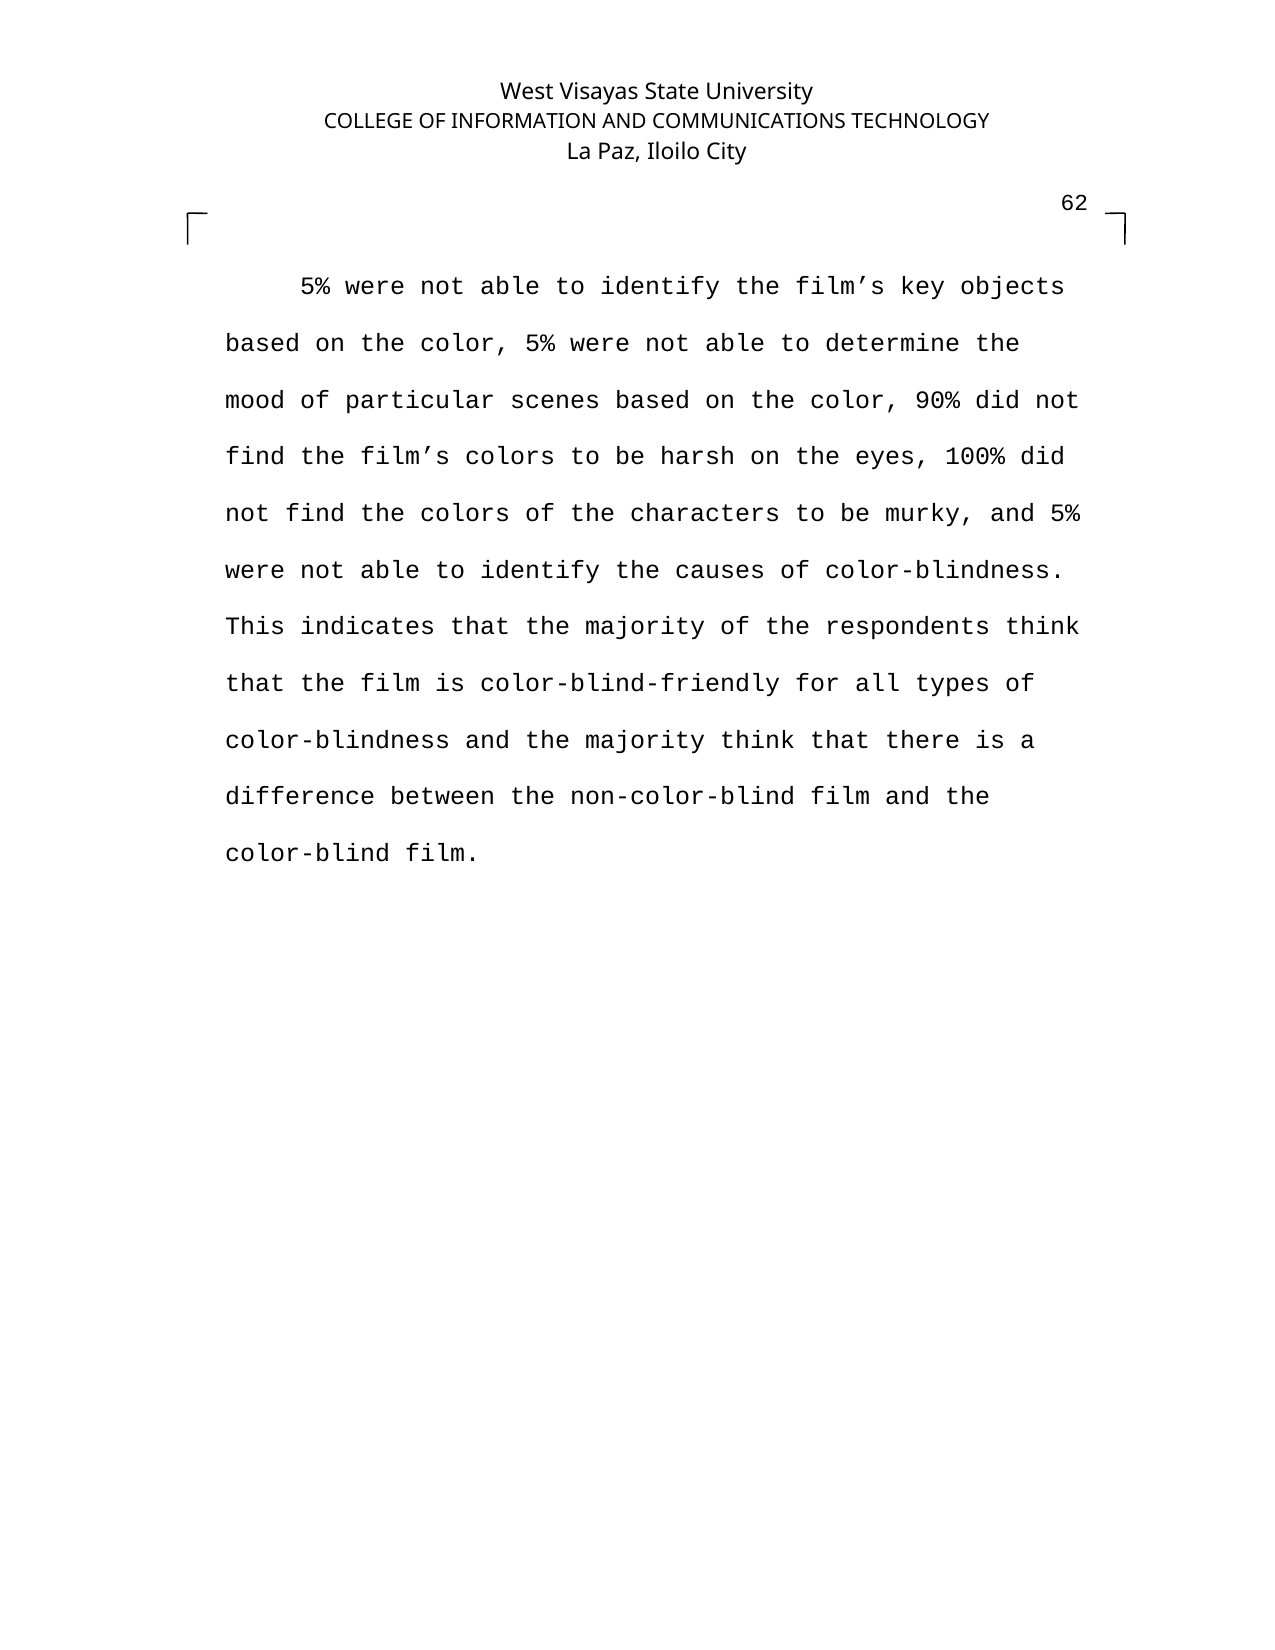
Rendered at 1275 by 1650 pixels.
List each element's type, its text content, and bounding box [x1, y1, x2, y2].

text 5% were not able to identify the film’s key objects based on the color, 5% were not able to determine the mood of particular scenes based on the color, 90% did not find the film’s colors to be harsh on the eyes, 100% did not find the colors of the characters to be murky, and 5% were not able to identify the causes of color-blindness. This indicates that the majority of the respondents think that the film is color-blind-friendly for all types of color-blindness and the majority think that there is a difference between the non-color-blind film and the color-blind film. [225, 242, 1088, 869]
